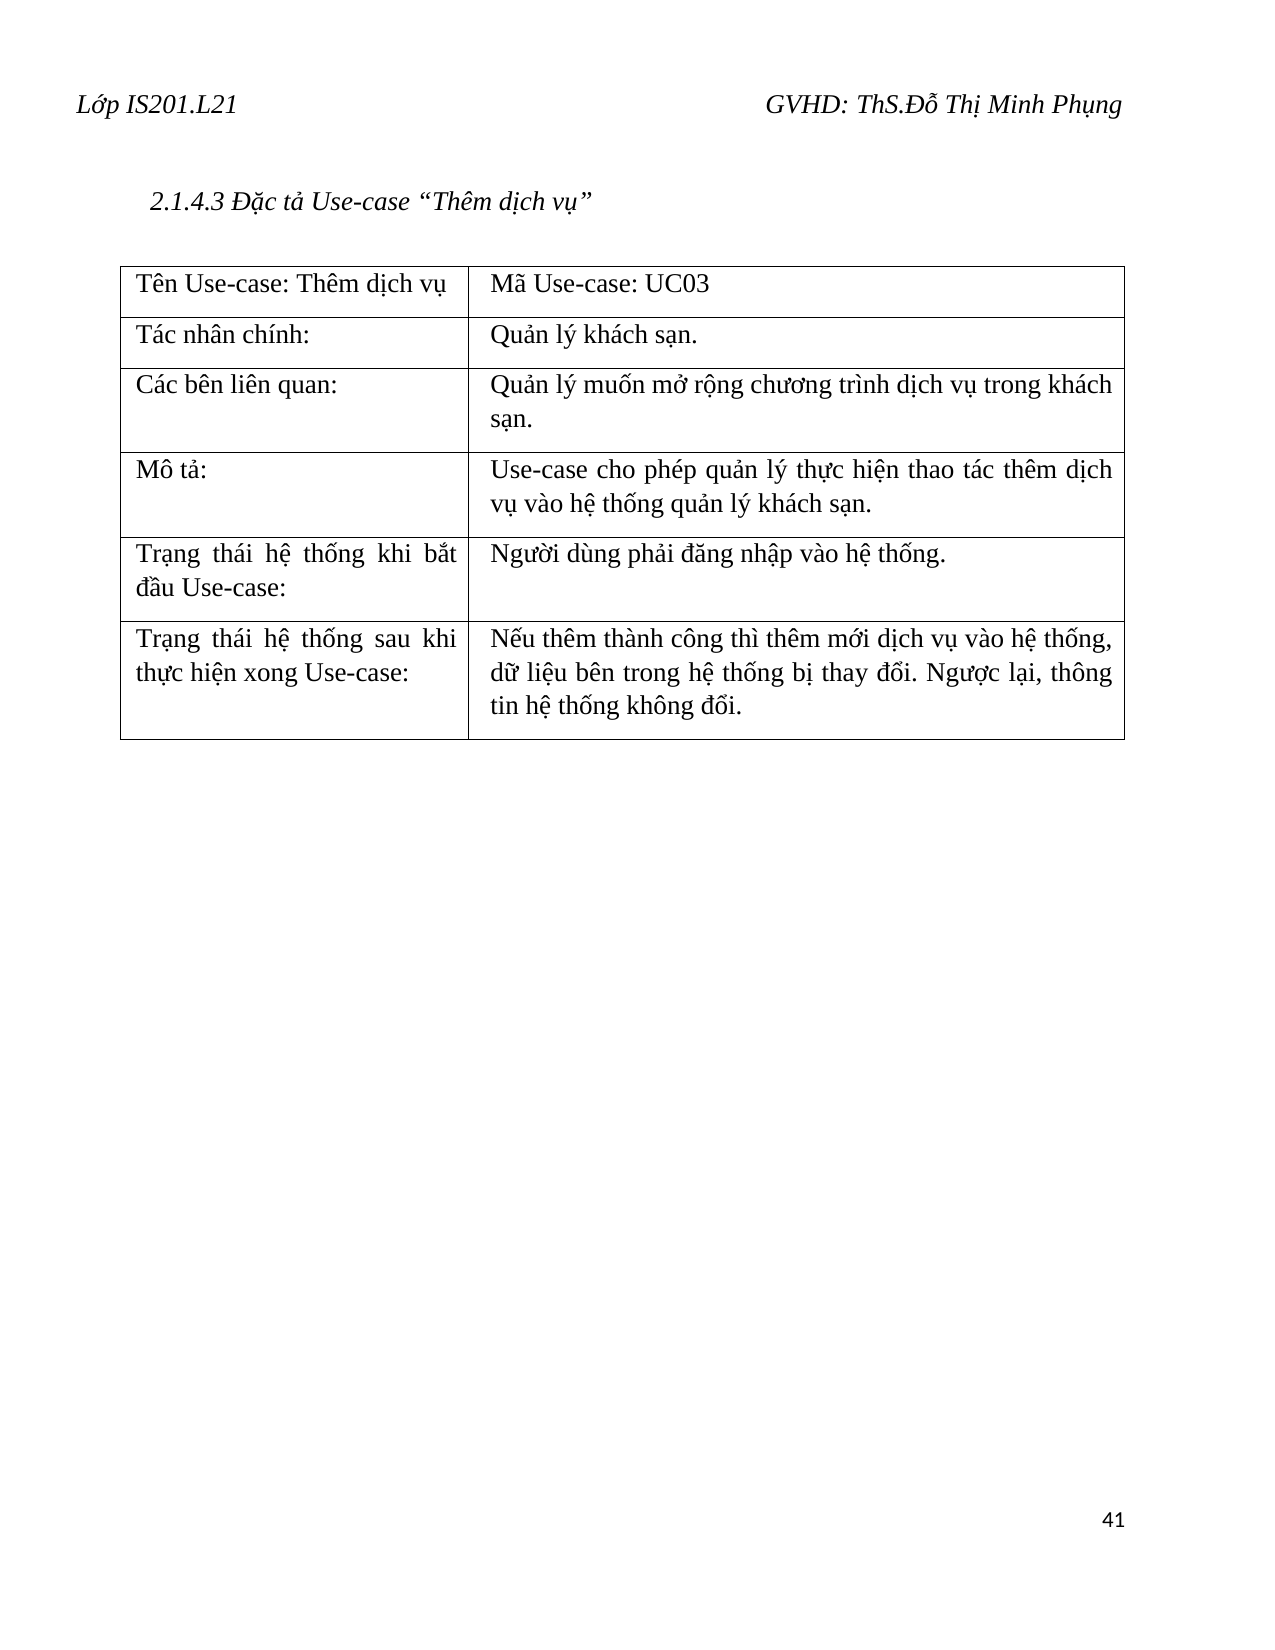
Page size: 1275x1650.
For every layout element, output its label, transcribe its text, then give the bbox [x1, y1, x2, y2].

table_cell Quản lý muốn mở rộng chương trình dịch vụ trong khách sạn. [469, 369, 1124, 452]
table_cell Người dùng phải đăng nhập vào hệ thống. [469, 538, 1124, 621]
table_header Tên Use-case: Thêm dịch vụ [121, 267, 468, 317]
table_cell Các bên liên quan: [121, 369, 468, 452]
table_cell Mô tả: [121, 453, 468, 537]
table_cell Tác nhân chính: [121, 318, 468, 368]
table_cell Nếu thêm thành công thì thêm mới dịch vụ vào hệ thống, dữ liệu bên trong hệ thống bị thay đổi. Ngược lại, thông tin hệ thống không đổi. [469, 622, 1124, 739]
table_cell Use-case cho phép quản lý thực hiện thao tác thêm dịch vụ vào hệ thống quản lý khách sạn. [469, 453, 1124, 537]
table_cell Quản lý khách sạn. [469, 318, 1124, 368]
table_cell Trạng thái hệ thống khi bắt đầu Use-case: [121, 538, 468, 621]
table_cell Trạng thái hệ thống sau khi thực hiện xong Use-case: [121, 622, 468, 739]
table_header Mã Use-case: UC03 [469, 267, 1124, 317]
subtitle 2.1.4.3 Đặc tả Use-case “Thêm dịch vụ” [150, 185, 1125, 216]
